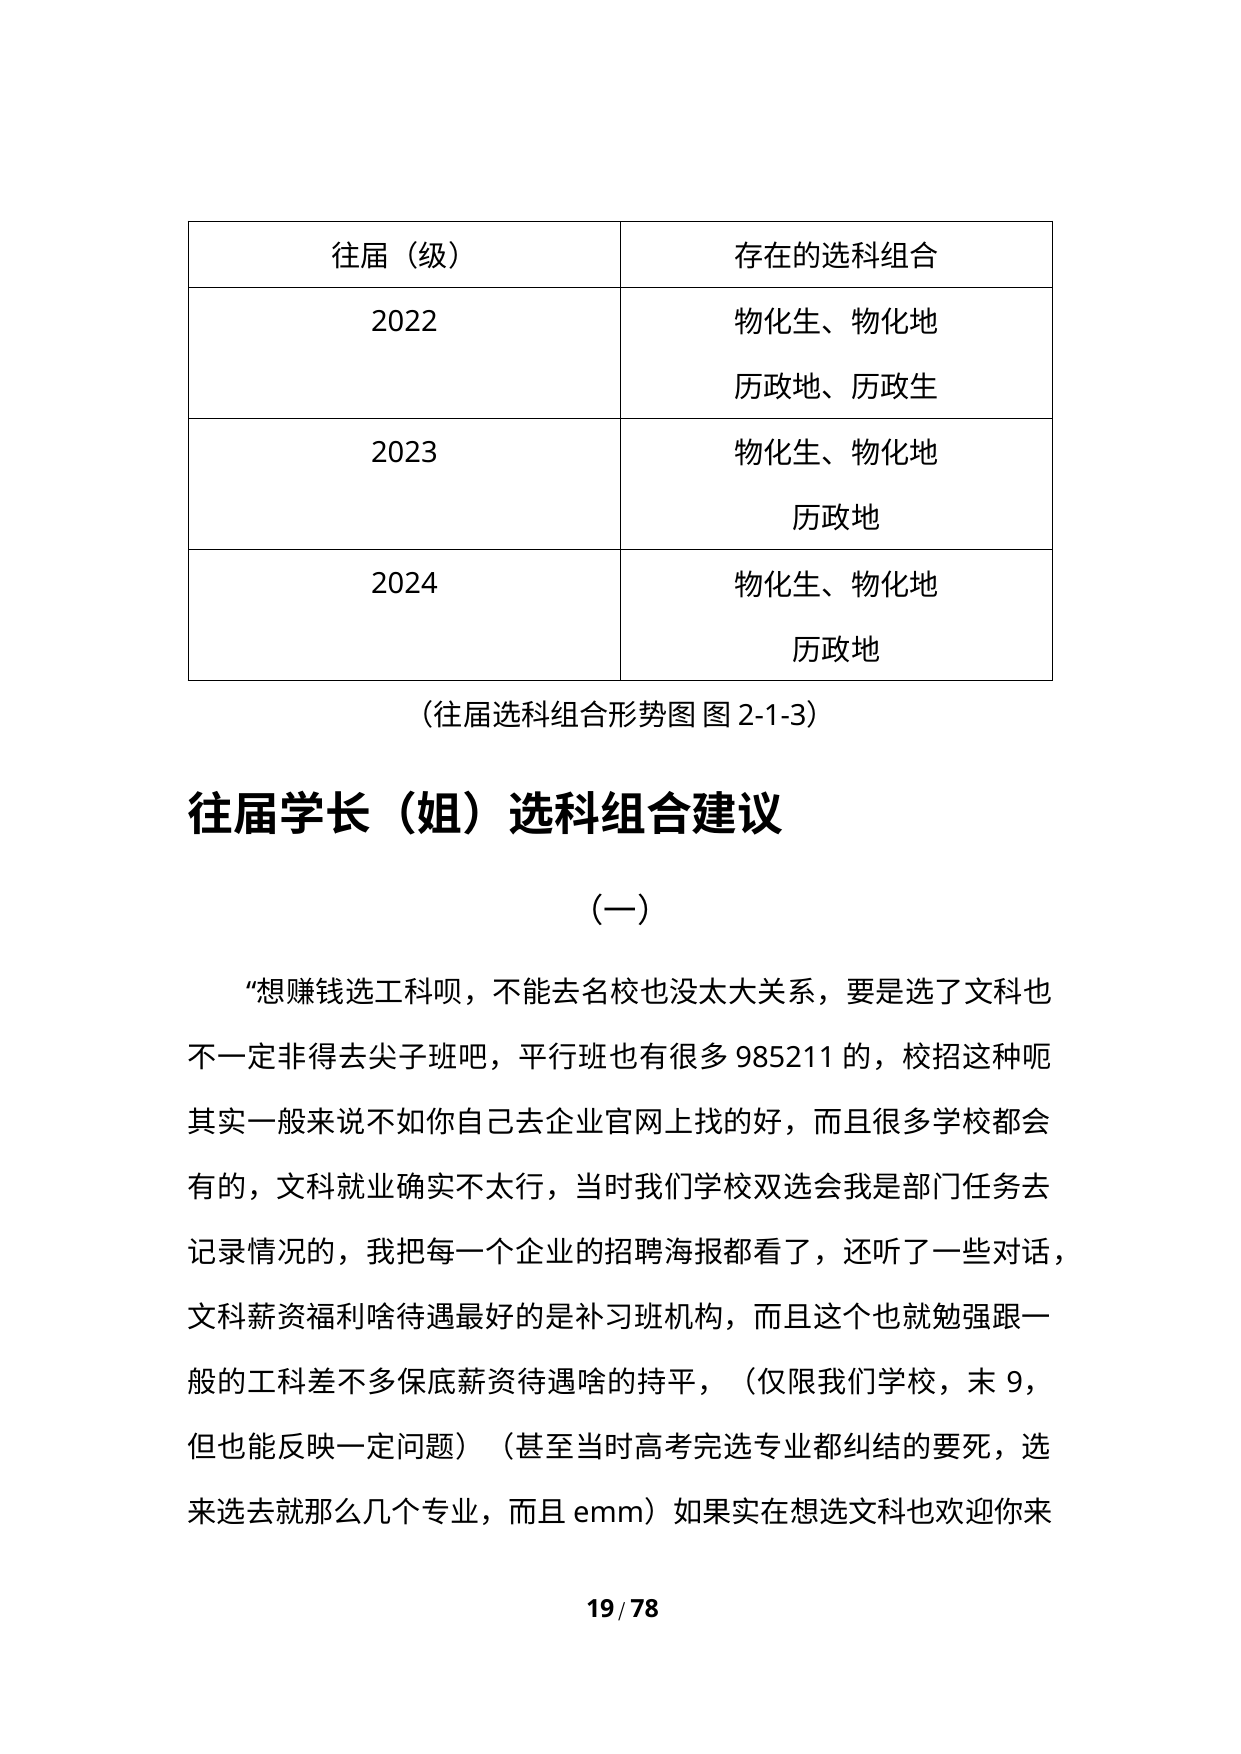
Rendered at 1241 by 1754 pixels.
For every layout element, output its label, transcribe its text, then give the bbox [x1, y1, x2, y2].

text （一） [187, 876, 1053, 941]
text （往届选科组合形势图 图2-1-3） [187, 681, 1053, 746]
table_cell 2023 [189, 419, 620, 549]
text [187, 957, 1053, 1542]
table_cell 物化生、物化地 历政地 [621, 419, 1052, 549]
table_cell 物化生、物化地 历政地、历政生 [621, 288, 1052, 418]
text 往届学长（姐）选科组合建议 [187, 762, 1053, 859]
table_header 存在的选科组合 [621, 222, 1052, 287]
table_cell 物化生、物化地 历政地 [621, 550, 1052, 680]
table_cell 2022 [189, 288, 620, 418]
table_header 往届（级） [189, 222, 620, 287]
table_cell 2024 [189, 550, 620, 680]
